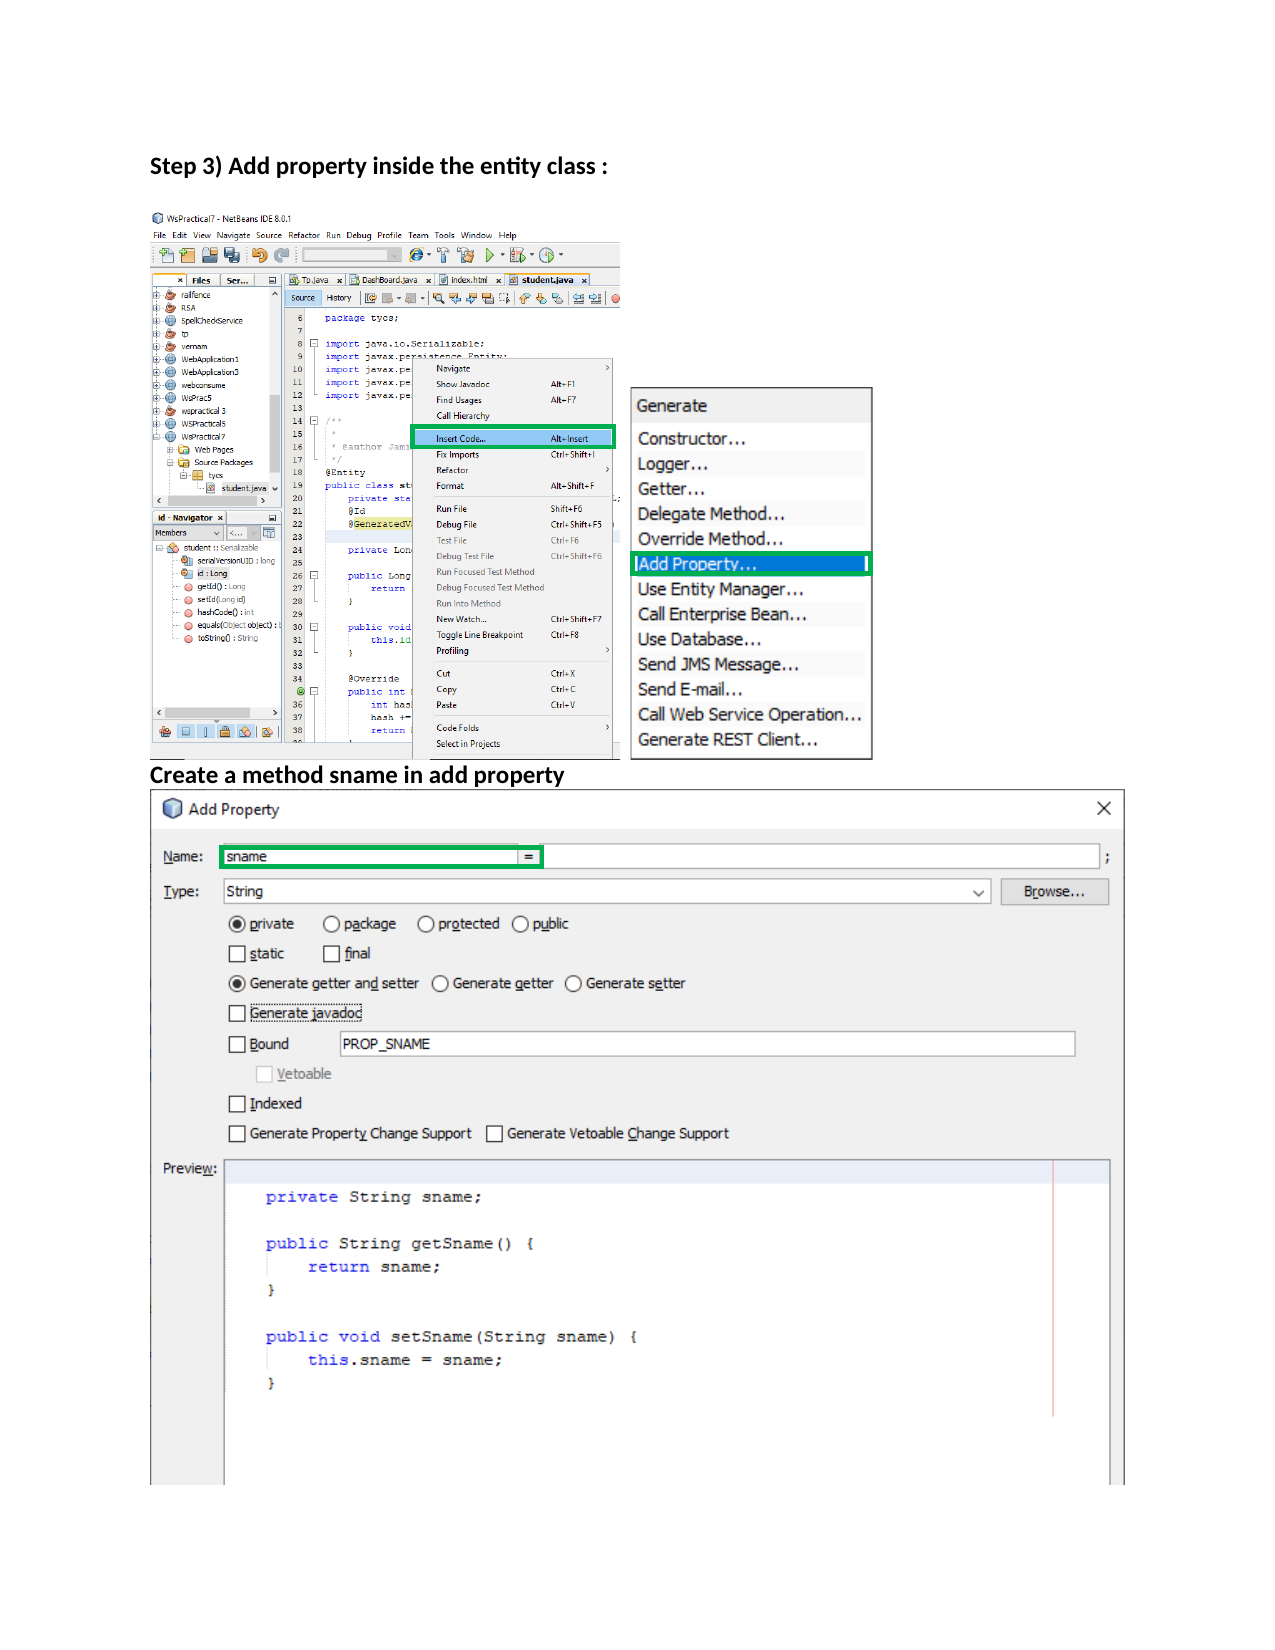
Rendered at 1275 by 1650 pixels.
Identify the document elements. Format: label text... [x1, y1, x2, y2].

text Create a method sname in add property [150, 759, 1125, 789]
picture [150, 211, 621, 760]
picture [635, 556, 868, 571]
picture [150, 789, 1125, 1485]
picture [630, 387, 873, 551]
text Step 3) Add property inside the entity class : [150, 150, 1125, 181]
picture [630, 576, 873, 760]
